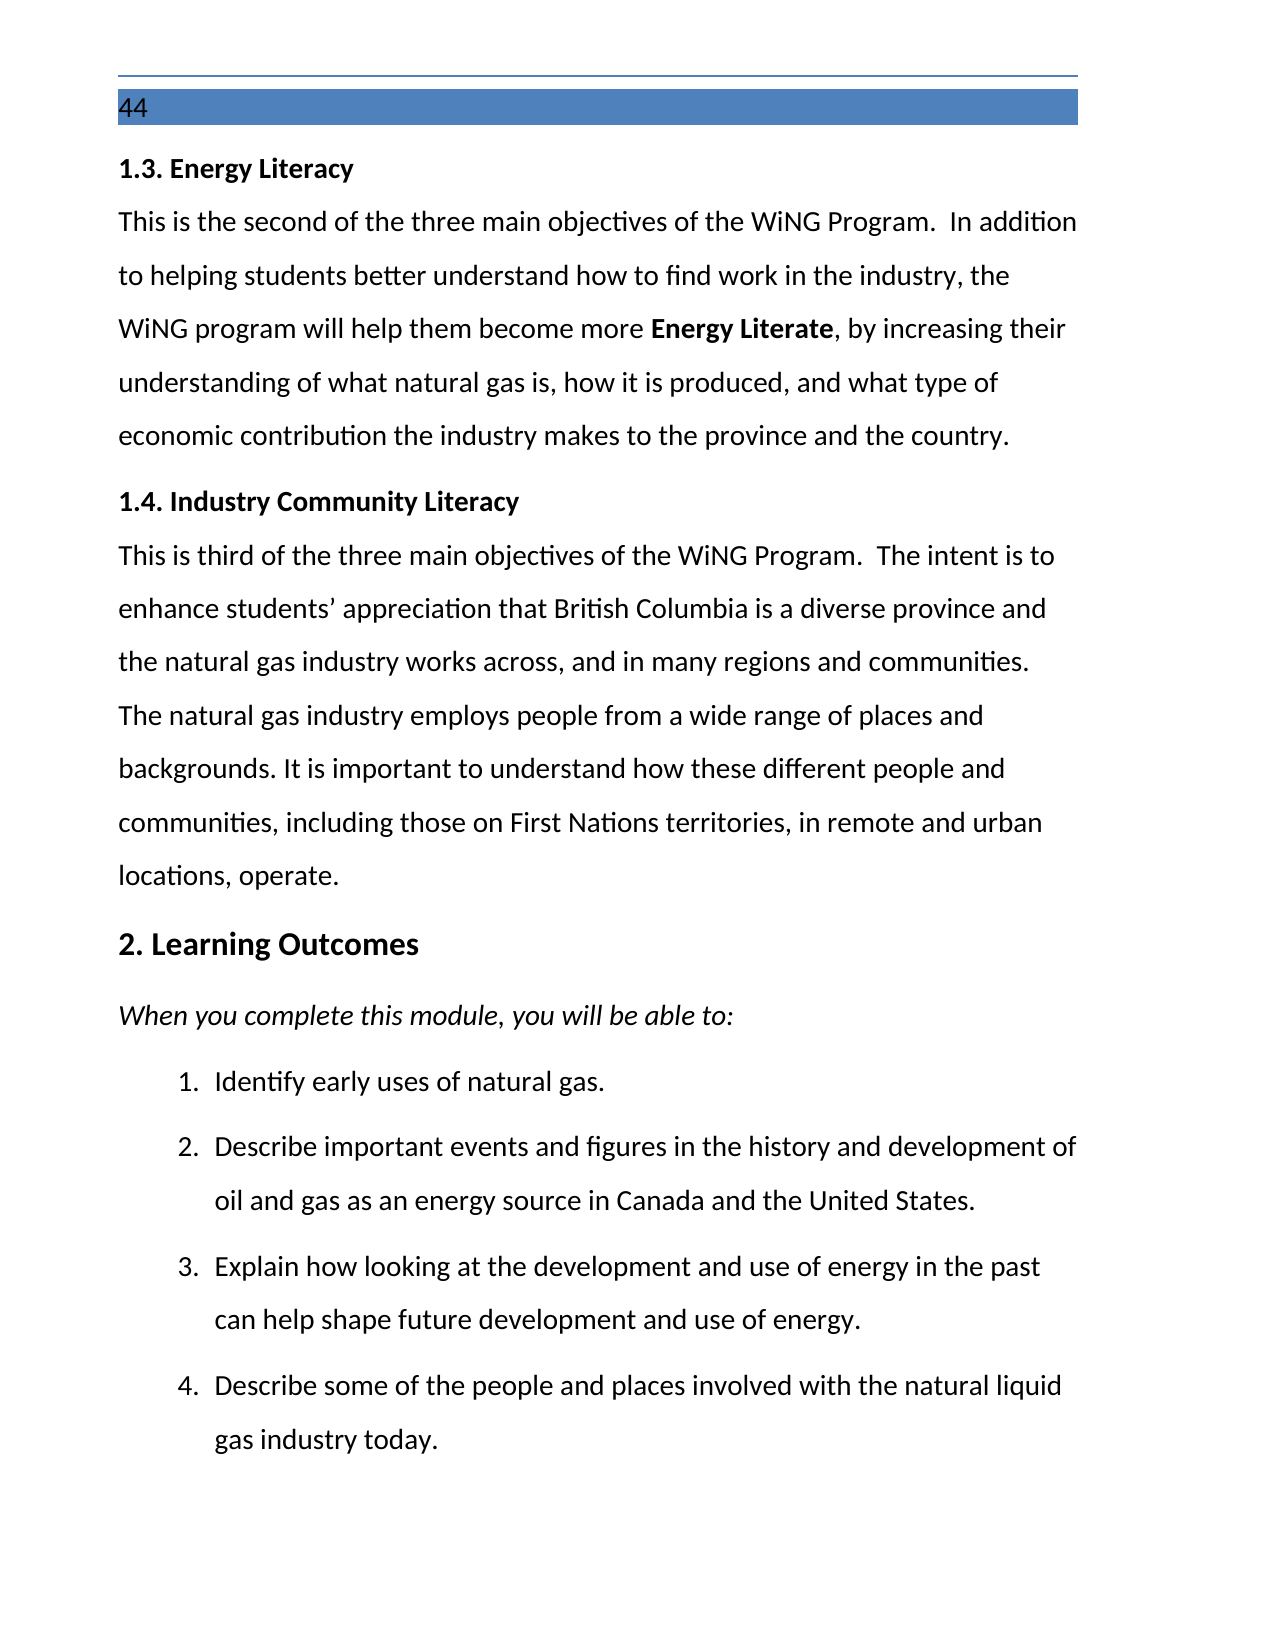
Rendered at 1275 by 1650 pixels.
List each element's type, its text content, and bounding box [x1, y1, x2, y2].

list Describe important events and figures in the history and development of oil and gas as an energy source in Canada and the United States. [177, 1128, 1078, 1218]
list Explain how looking at the development and use of energy in the past can help shape future development and use of energy. [177, 1248, 1078, 1337]
list Identify early uses of natural gas. [177, 1063, 1078, 1098]
list Describe some of the people and places involved with the natural liquid gas industry today. [177, 1367, 1078, 1456]
text This is third of the three main objectives of the WiNG Program. The intent is to enhance students’ appreciation that British Columbia is a diverse province and the natural gas industry works across, and in many regions and communities. The natural gas industry employs people from a wide range of places and backgrounds. It is important to understand how these different people and communities, including those on First Nations territories, in remote and urban locations, operate. [118, 537, 1078, 893]
subtitle 1.4. Industry Community Literacy [118, 483, 1078, 519]
text When you complete this module, you will be able to: [118, 997, 1078, 1032]
subtitle 1.3. Energy Literacy [118, 150, 1078, 186]
text This is the second of the three main objectives of the WiNG Program. In addition to helping students better understand how to find work in the industry, the WiNG program will help them become more Energy Literate, by increasing their understanding of what natural gas is, how it is produced, and what type of economic contribution the industry makes to the province and the country. [118, 203, 1078, 453]
subtitle 2. Learning Outcomes [118, 923, 1078, 964]
